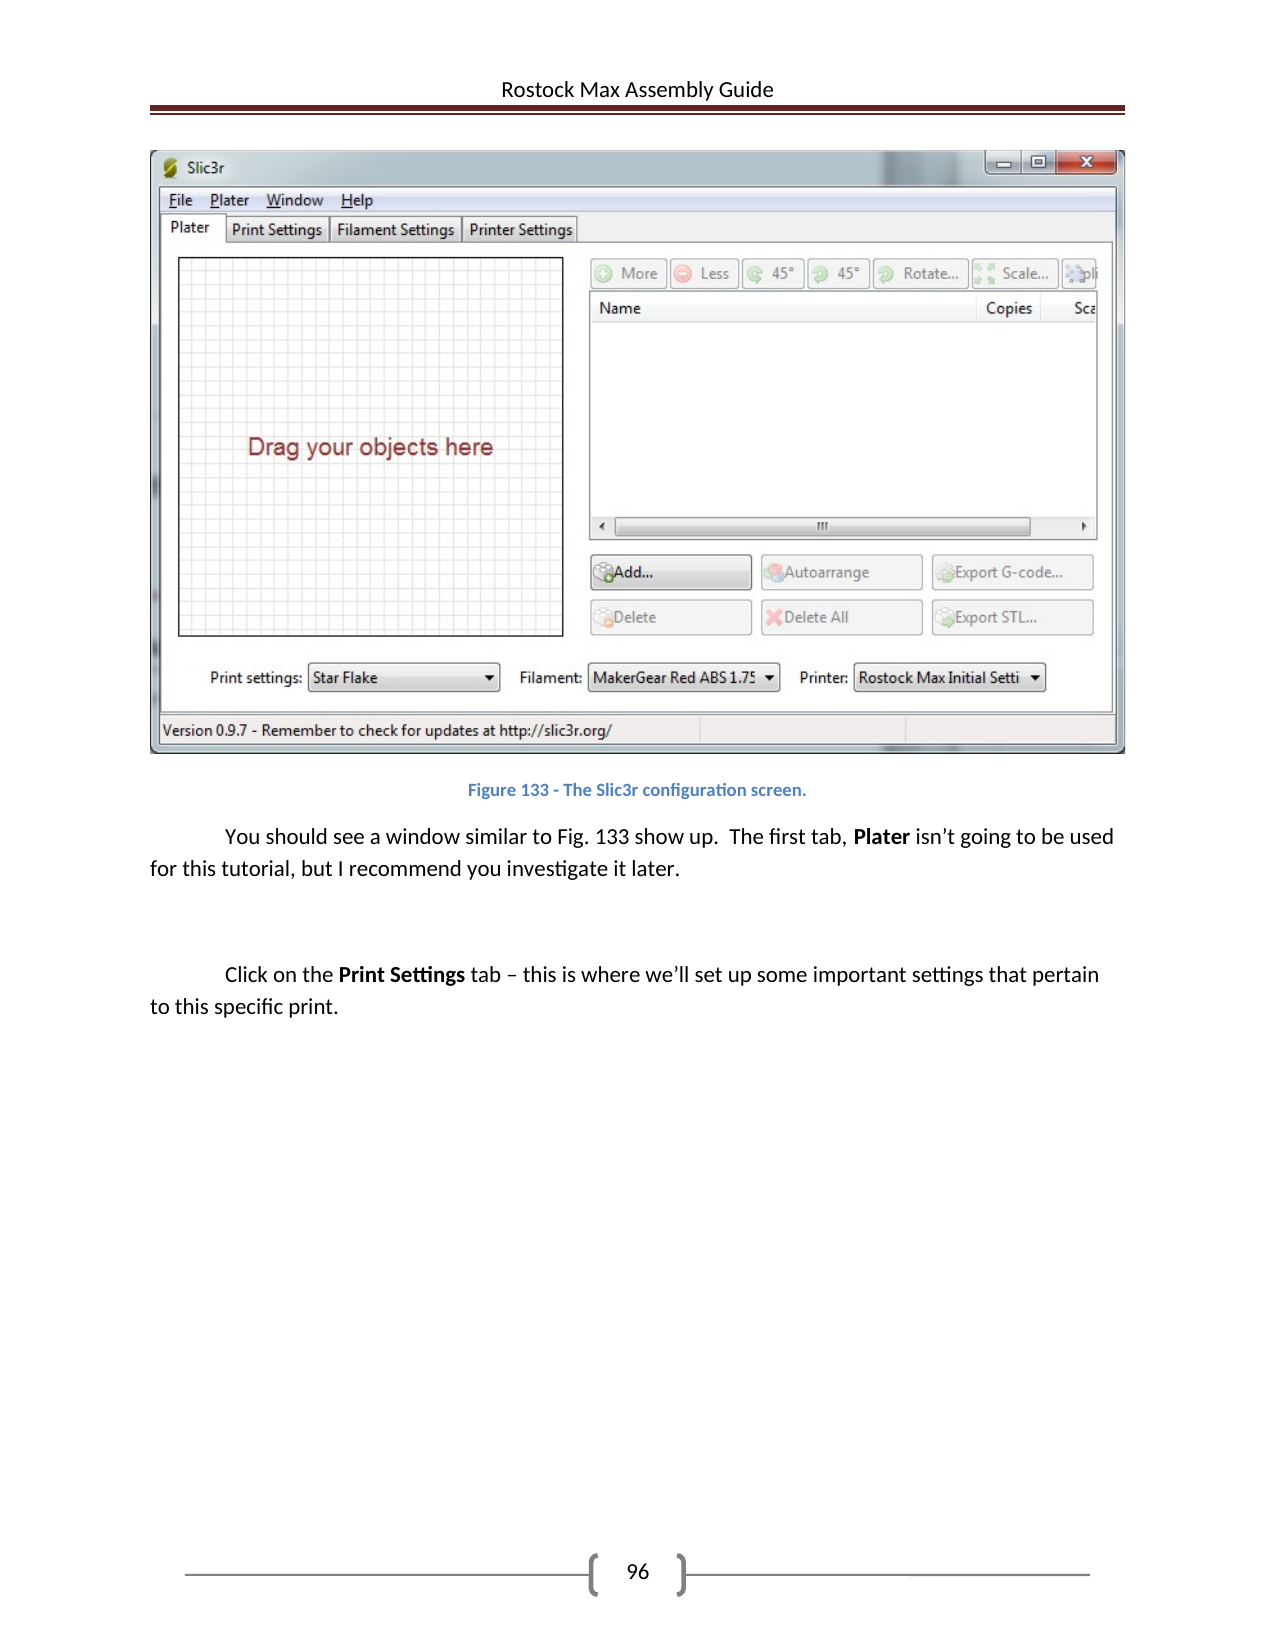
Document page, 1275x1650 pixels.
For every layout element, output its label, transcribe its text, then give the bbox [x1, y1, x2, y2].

text Click on the Print Settings tab – this is where we’ll set up some important settings that pertain to this specific print. [150, 960, 1125, 1020]
text You should see a window similar to Fig. 133 show up. The first tab, Plater isn’t going to be used for this tutorial, but I recommend you investigate it later. [150, 822, 1125, 882]
picture [150, 150, 1125, 754]
